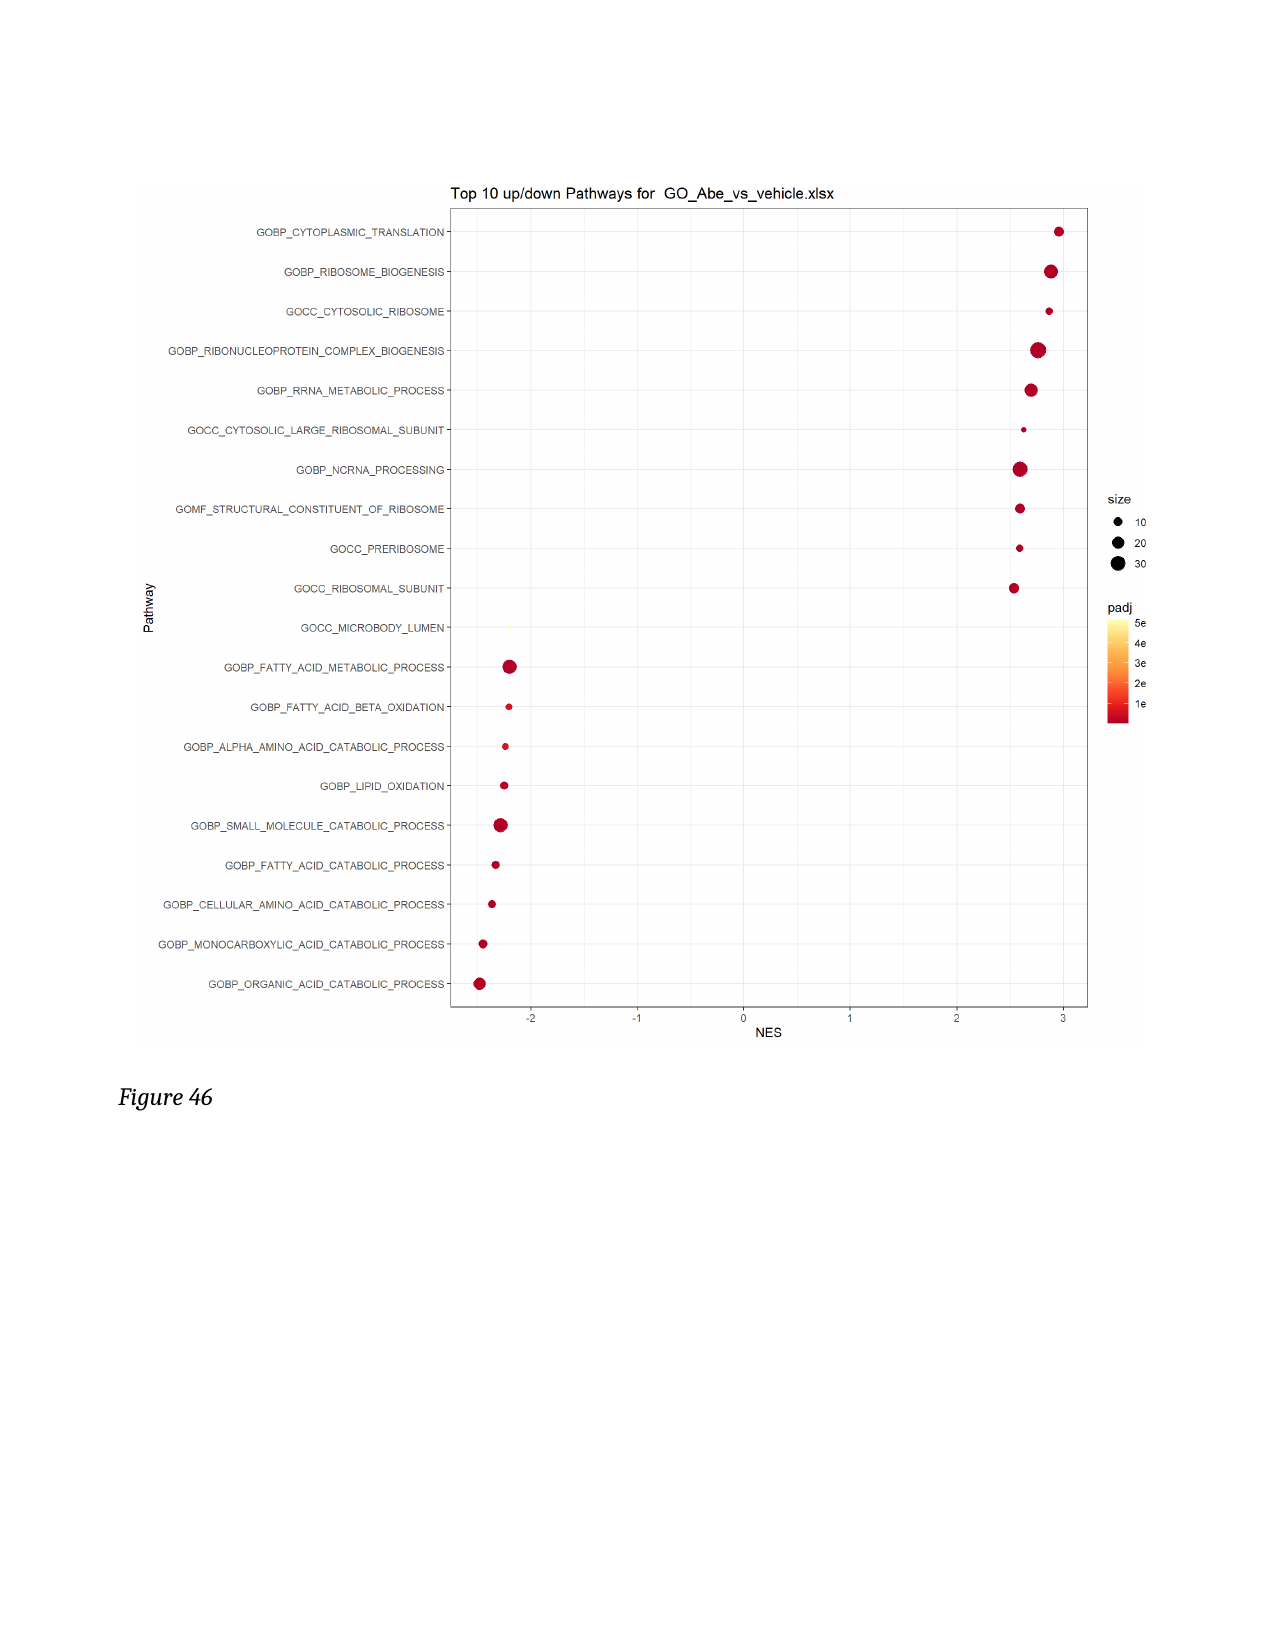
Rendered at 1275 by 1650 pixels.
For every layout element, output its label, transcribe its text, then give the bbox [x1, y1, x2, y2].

table_header Figure 46 [107, 177, 1146, 1124]
picture [137, 181, 1146, 1046]
